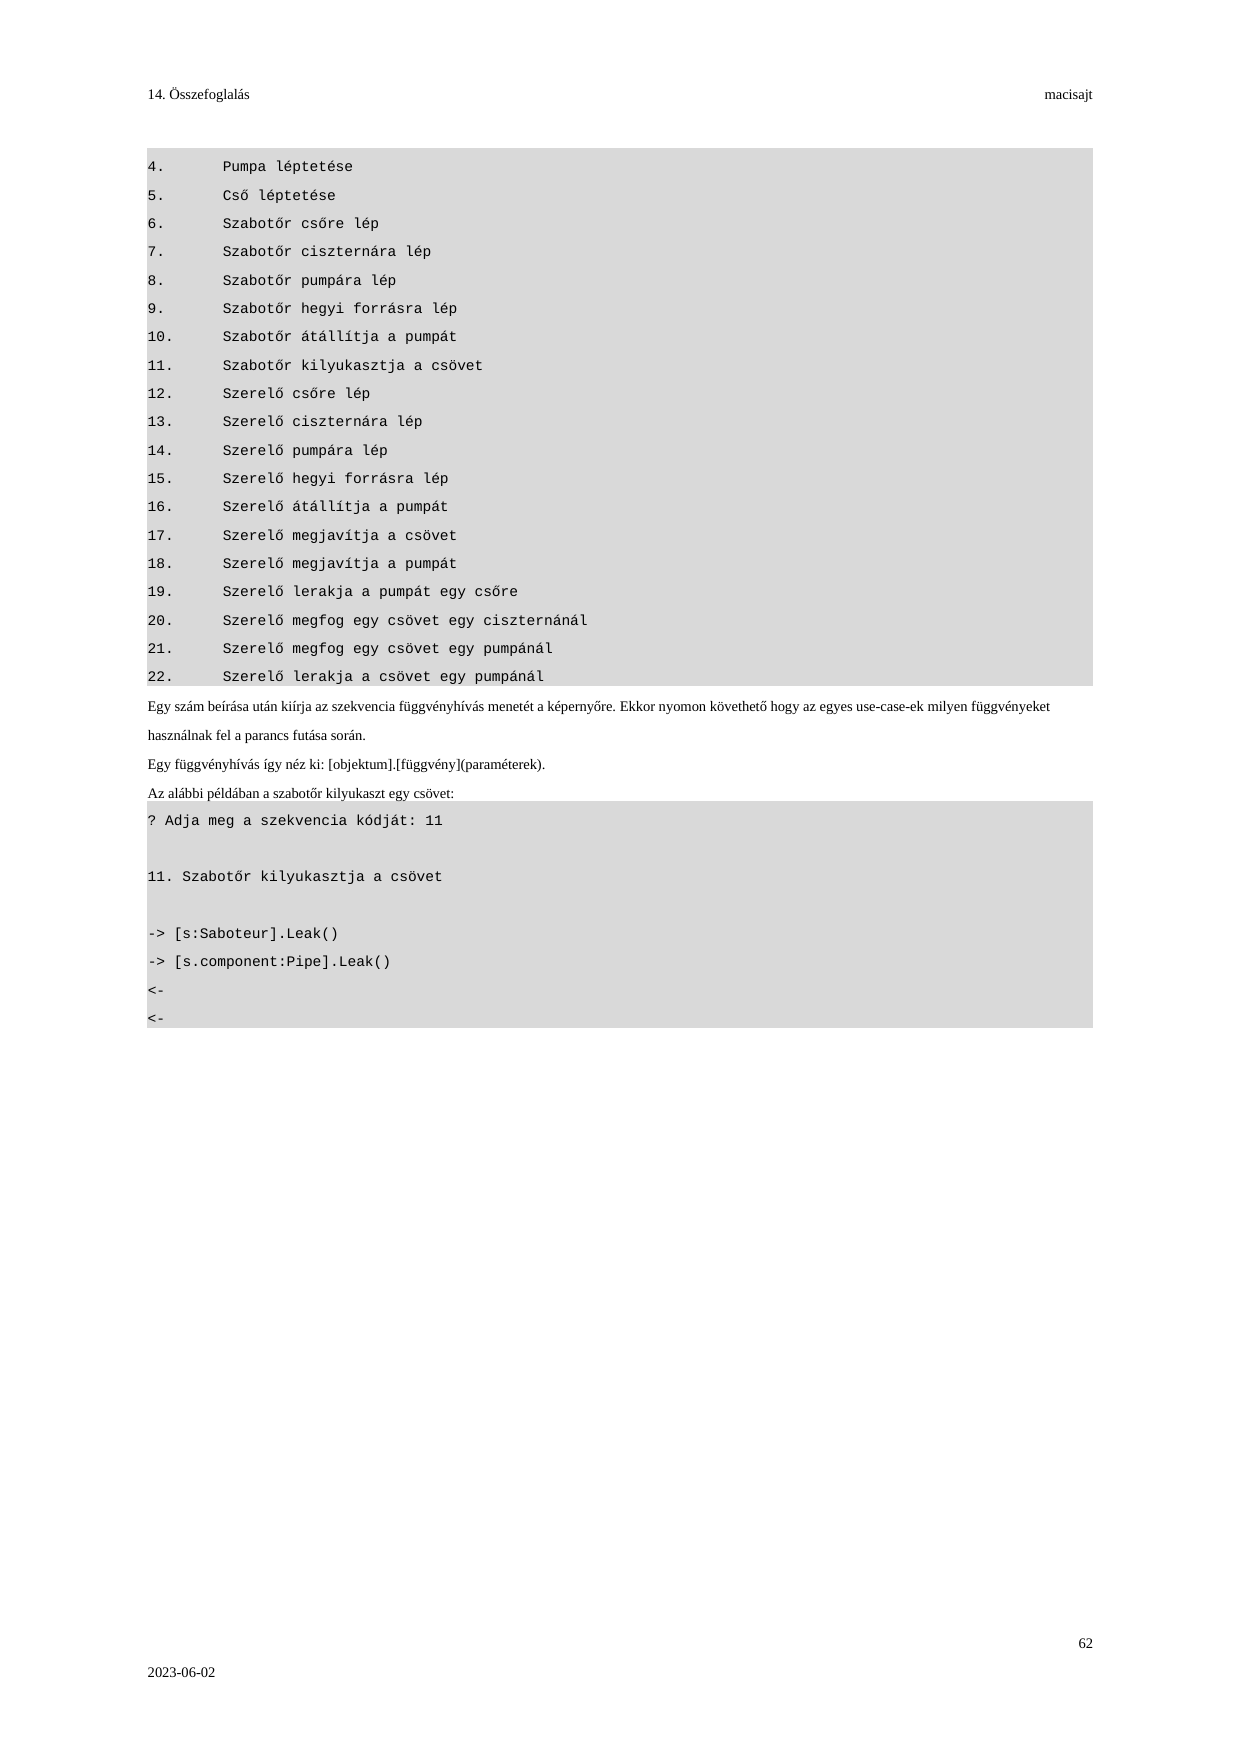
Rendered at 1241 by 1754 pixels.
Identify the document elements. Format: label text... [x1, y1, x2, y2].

list Szabotőr kilyukasztja a csövet [147, 346, 1093, 374]
list Szabotőr átállítja a pumpát [147, 318, 1093, 346]
list Szerelő ciszternára lép [147, 403, 1093, 431]
list Szerelő megfog egy csövet egy ciszternánál [147, 601, 1093, 629]
list Szerelő hegyi forrásra lép [147, 459, 1093, 488]
text <- [147, 971, 1093, 999]
text Egy szám beírása után kiírja az szekvencia függvényhívás menetét a képernyőre. Ekkor nyomon követhető hogy az egyes use-case-ek milyen függvényeket használnak fel a parancs futása során. [147, 686, 1093, 743]
text ? Adja meg a szekvencia kódját: 11 [147, 801, 1093, 829]
list Szerelő megfog egy csövet egy pumpánál [147, 629, 1093, 658]
list Szabotőr hegyi forrásra lép [147, 289, 1093, 318]
list Cső léptetése [147, 176, 1093, 204]
list Szerelő megjavítja a pumpát [147, 544, 1093, 573]
list Szabotőr ciszternára lép [147, 233, 1093, 261]
list Szabotőr csőre lép [147, 204, 1093, 233]
list Szerelő pumpára lép [147, 431, 1093, 459]
list Szabotőr pumpára lép [147, 261, 1093, 289]
text -> [s:Saboteur].Leak() [147, 914, 1093, 943]
list Pumpa léptetése [147, 148, 1093, 176]
text Egy függvényhívás így néz ki: [objektum].[függvény](paraméterek). [147, 743, 1093, 772]
text <- [147, 999, 1093, 1028]
list Szerelő átállítja a pumpát [147, 488, 1093, 516]
text -> [s.component:Pipe].Leak() [147, 943, 1093, 971]
text Az alábbi példában a szabotőr kilyukaszt egy csövet: [147, 772, 1093, 801]
list Szerelő lerakja a csövet egy pumpánál [147, 658, 1093, 686]
list Szerelő csőre lép [147, 374, 1093, 403]
list Szerelő megjavítja a csövet [147, 516, 1093, 544]
text 11. Szabotőr kilyukasztja a csövet [147, 858, 1093, 886]
list Szerelő lerakja a pumpát egy csőre [147, 573, 1093, 601]
